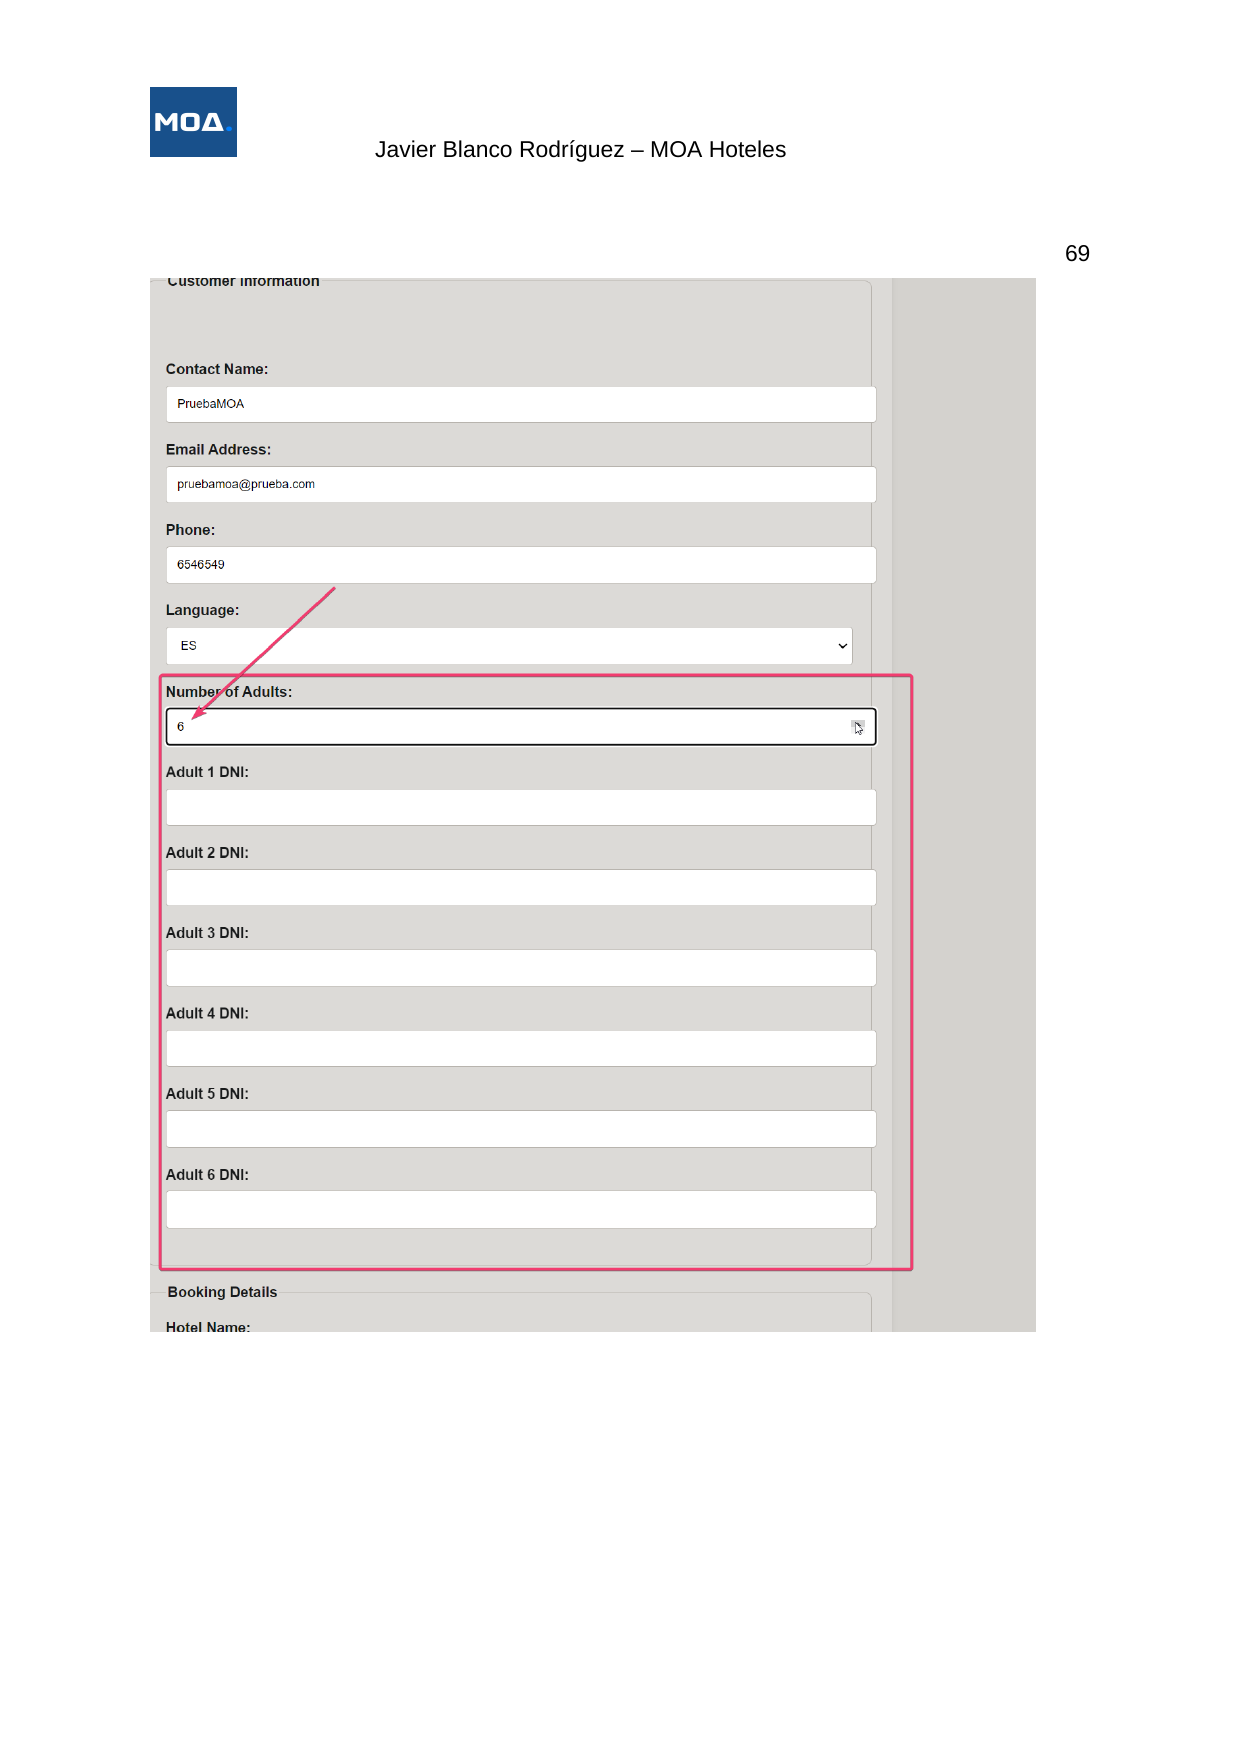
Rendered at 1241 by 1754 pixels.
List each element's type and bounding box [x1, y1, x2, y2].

picture [150, 87, 237, 157]
picture [150, 278, 1036, 1332]
